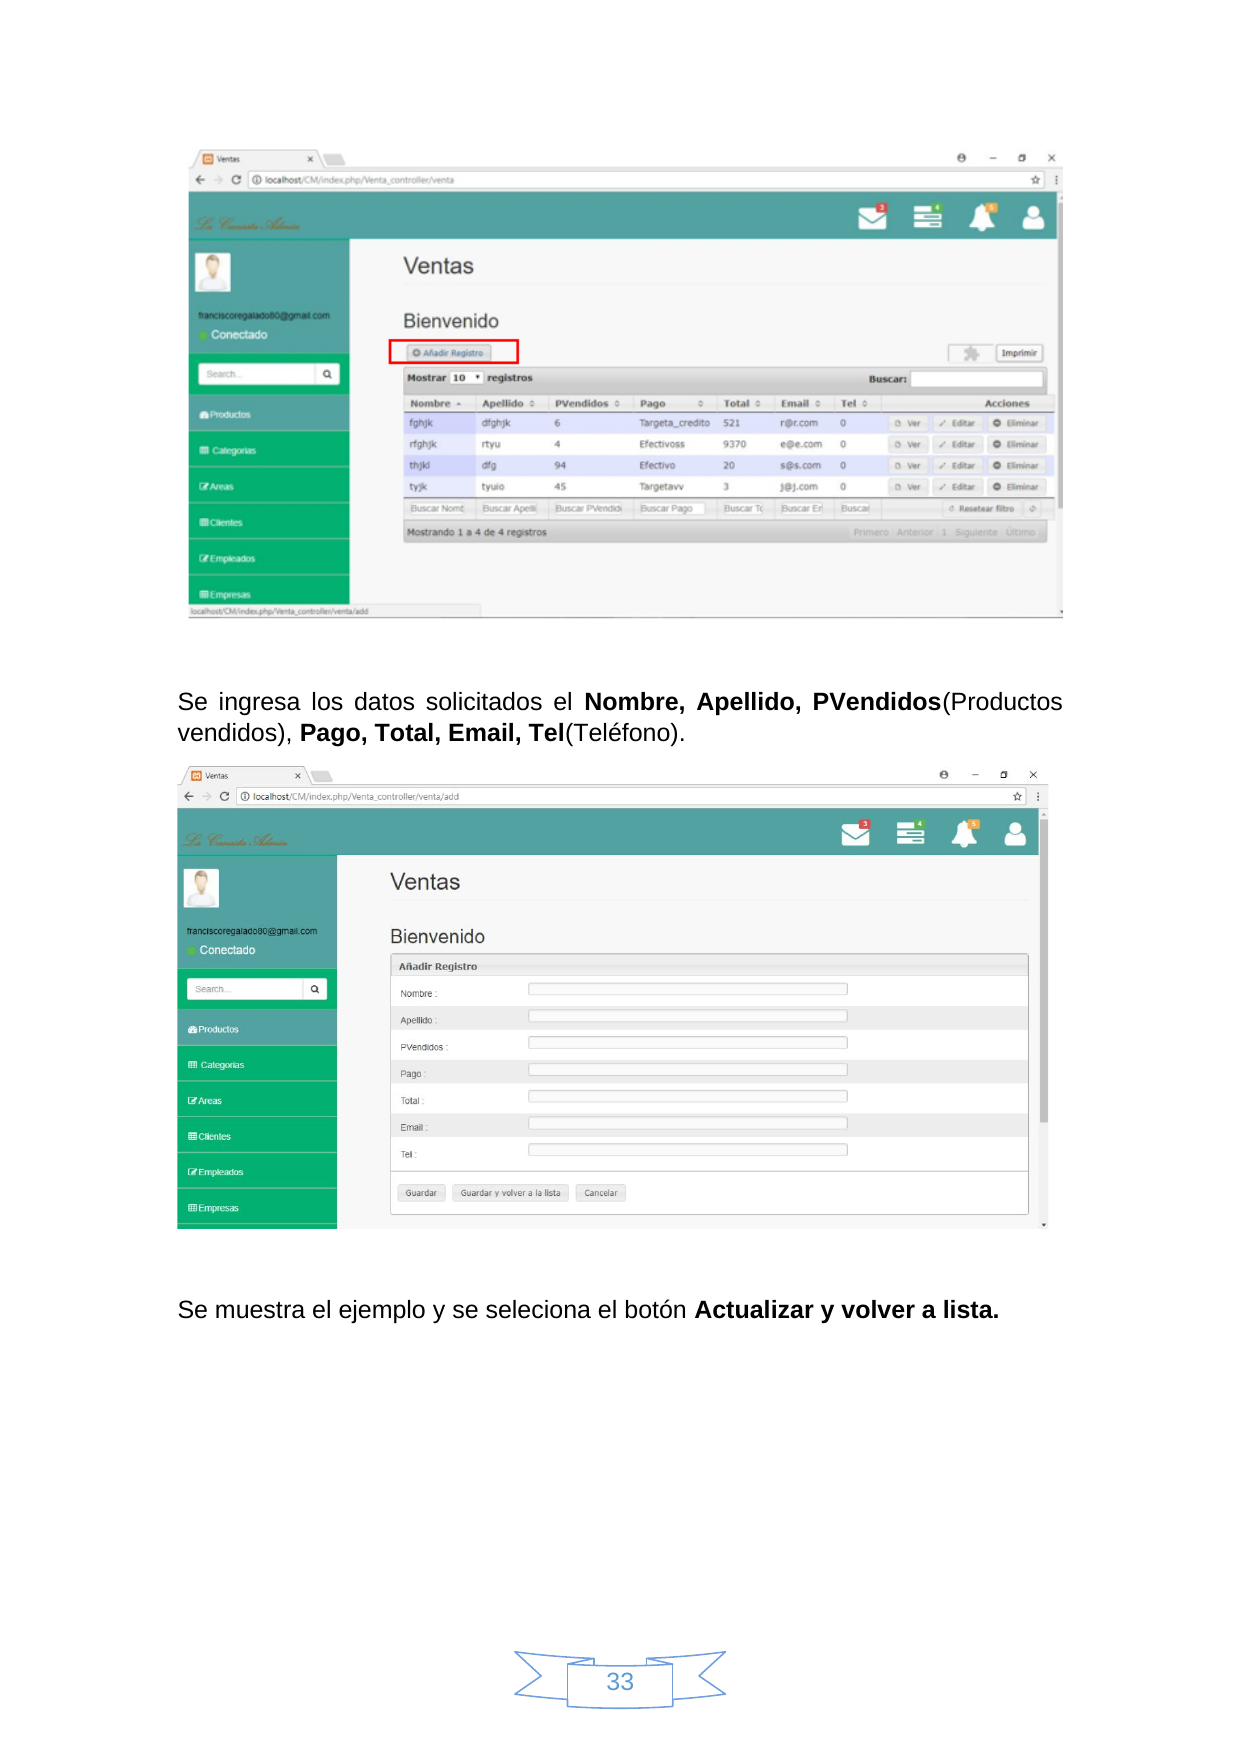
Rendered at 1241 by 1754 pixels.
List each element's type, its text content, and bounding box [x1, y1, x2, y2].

picture [177, 147, 1063, 621]
text Se ingresa los datos solicitados el Nombre, Apellido, PVendidos(Productos vendidos), Pago, Total, Email, Tel(Teléfono). [177, 687, 1063, 747]
picture [177, 766, 1049, 1229]
text Se muestra el ejemplo y se seleciona el botón Actualizar y volver a lista. [177, 1295, 1063, 1323]
